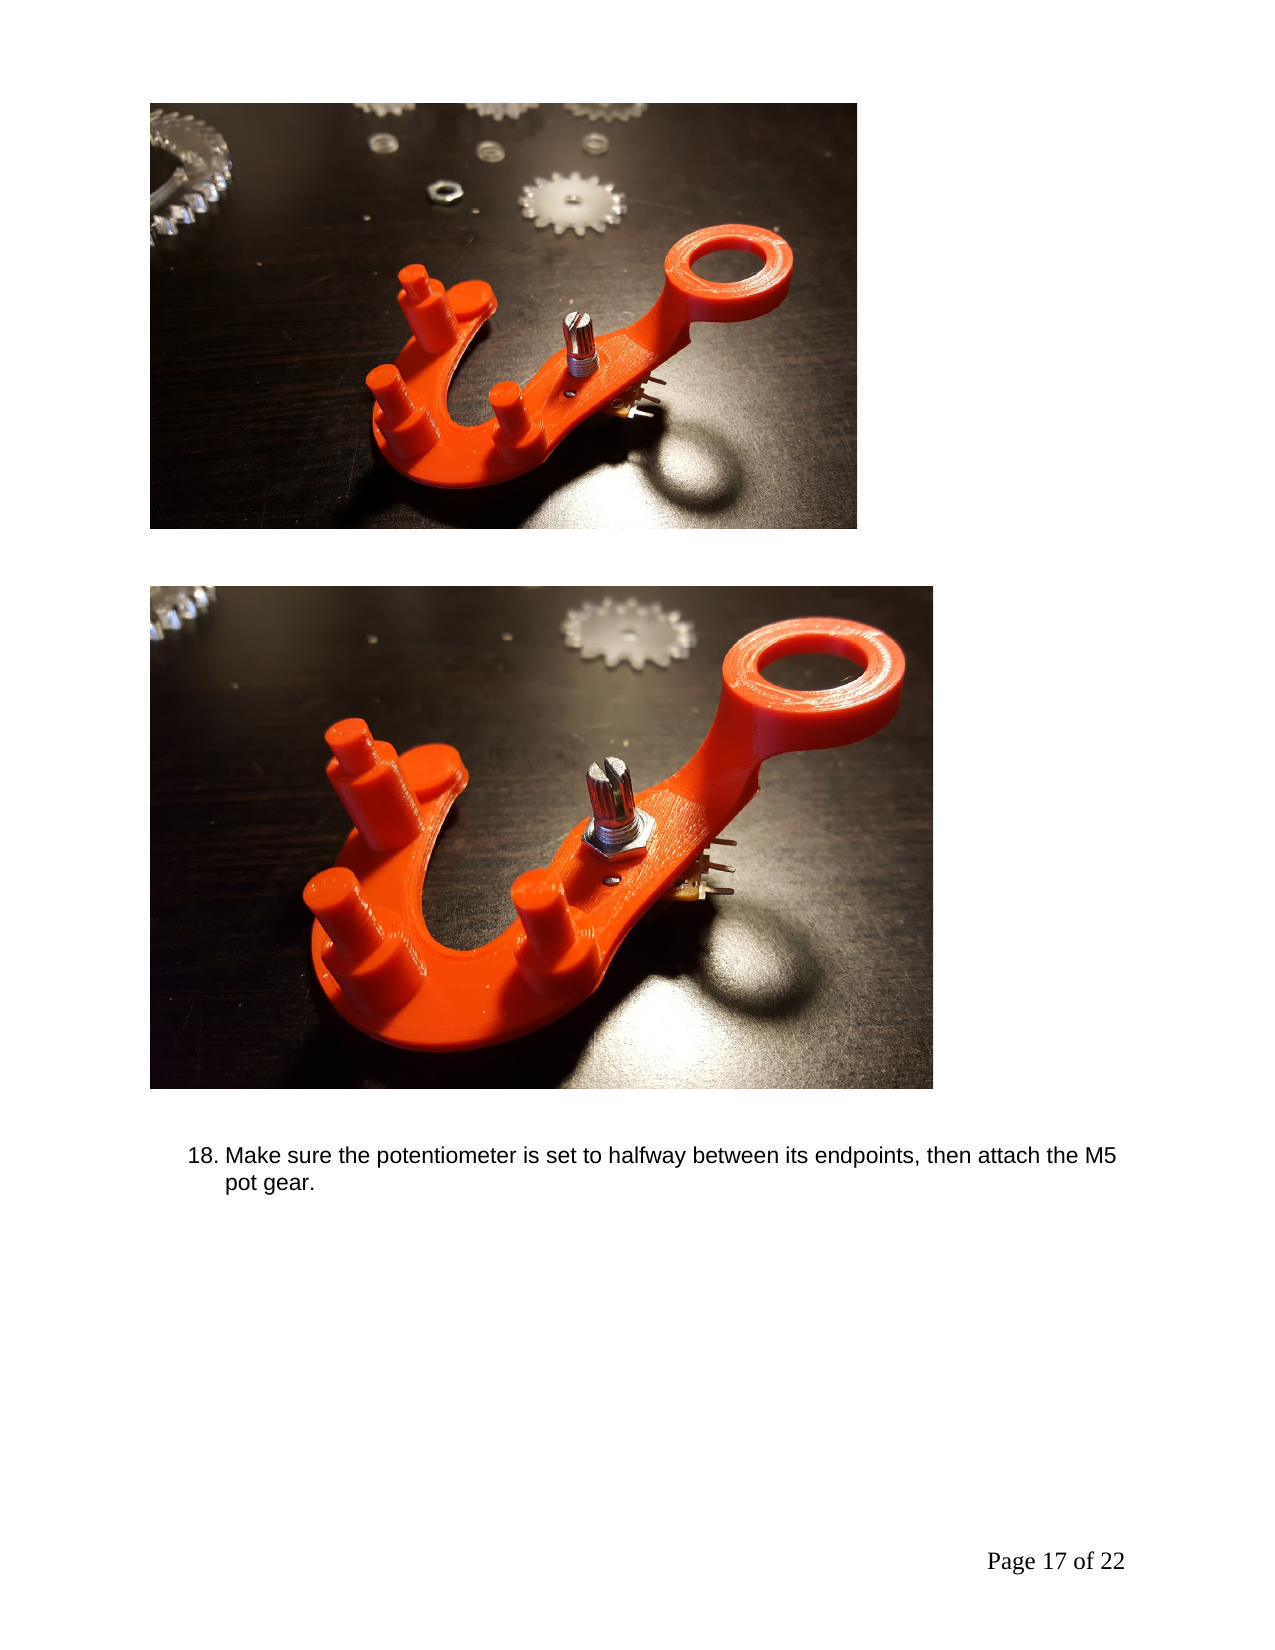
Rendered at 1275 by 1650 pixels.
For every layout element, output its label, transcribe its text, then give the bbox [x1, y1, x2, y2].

list Make sure the potentiometer is set to halfway between its endpoints, then attach the M5 pot gear. [187, 1142, 1125, 1195]
picture [150, 586, 934, 1089]
picture [150, 103, 858, 529]
